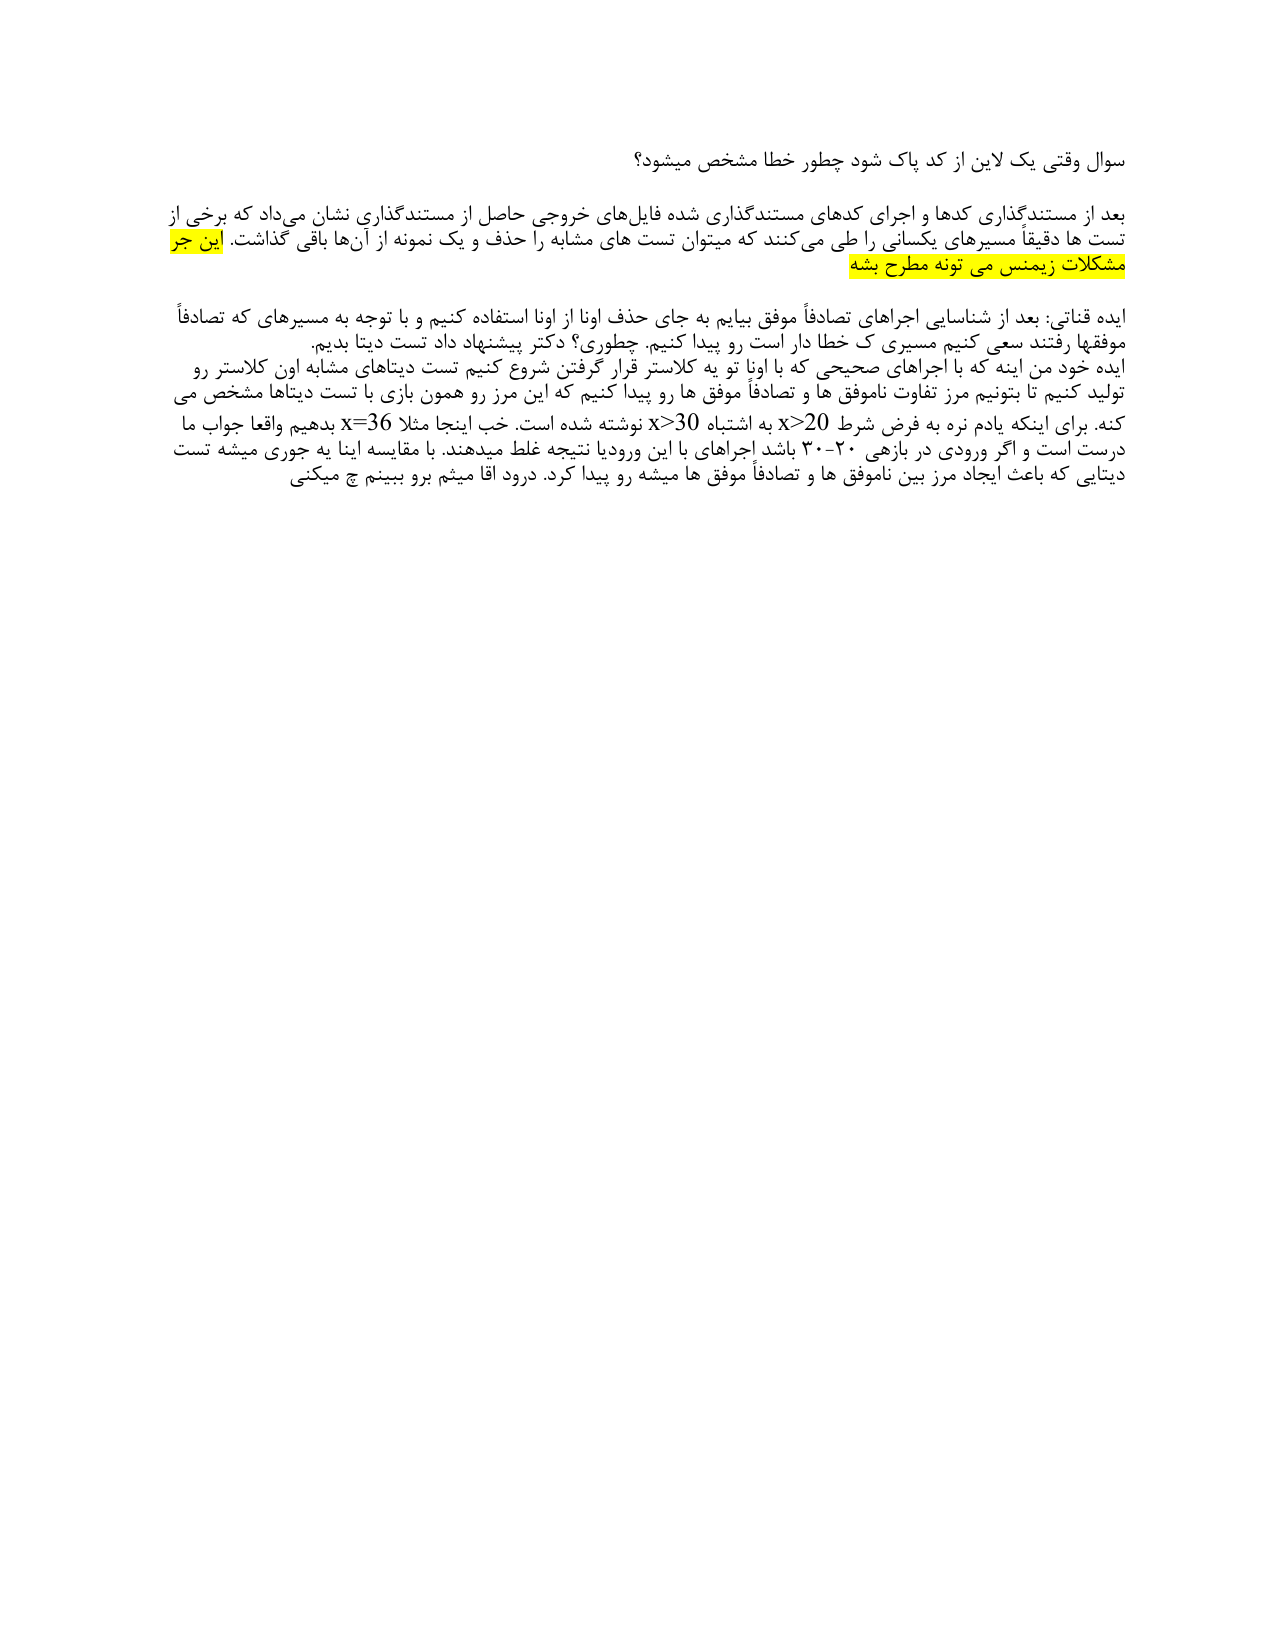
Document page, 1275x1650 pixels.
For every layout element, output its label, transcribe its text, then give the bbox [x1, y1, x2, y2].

text ایده قناتی: بعد از شناسایی اجراهای تصادفاً موفق بیایم به جای حذف اونا از اونا استفاده کنیم و با توجه به مسیرهای که تصادفاً موفقها رفتند سعی کنیم مسیری ک خطا دار است رو پیدا کنیم. چطوری؟ دکتر پیشنهاد داد تست دیتا بدیم. ایده خود من اینه که با اجراهای صحیحی که با اونا تو یه کلاستر قرار گرفتن شروع کنیم تست دیتاهای مشابه اون کلاستر رو تولید کنیم تا بتونیم مرز تفاوت ناموفق ها و تصادفاً موفق ها رو پیدا کنیم که این مرز رو همون بازی با تست دیتاها مشخص می کنه. برای اینکه یادم نره به فرض شرط x>20 به اشتباه x>30 نوشته شده است. خب اینجا مثلا x=36 بدهیم واقعا جواب ما درست است و اگر ورودی در بازهی 20-30 باشد اجراهای با این ورودیا نتیجه غلط میدهند. با مقایسه اینا یه جوری میشه تست دیتایی که باعث ایجاد مرز بین ناموفق ها و تصادفاً موفق ها میشه رو پیدا کرد. درود اقا میثم برو ببینم چ میکنی [150, 307, 1125, 489]
text سوال وقتی یک لاین از کد پاک شود چطور خطا مشخص میشود؟ [150, 150, 1125, 175]
text بعد از مستندگذاری کدها و اجرای کدهای مستندگذاری شده فایل‌های خروجی حاصل از مستندگذاری نشان می‌داد که برخی از تست ها دقیقاً مسیرهای یکسانی را طی می‌کنند که میتوان تست های مشابه را حذف و یک نمونه از آن‌ها باقی گذاشت. این جر مشکلات زیمنس می تونه مطرح بشه [150, 204, 1125, 279]
